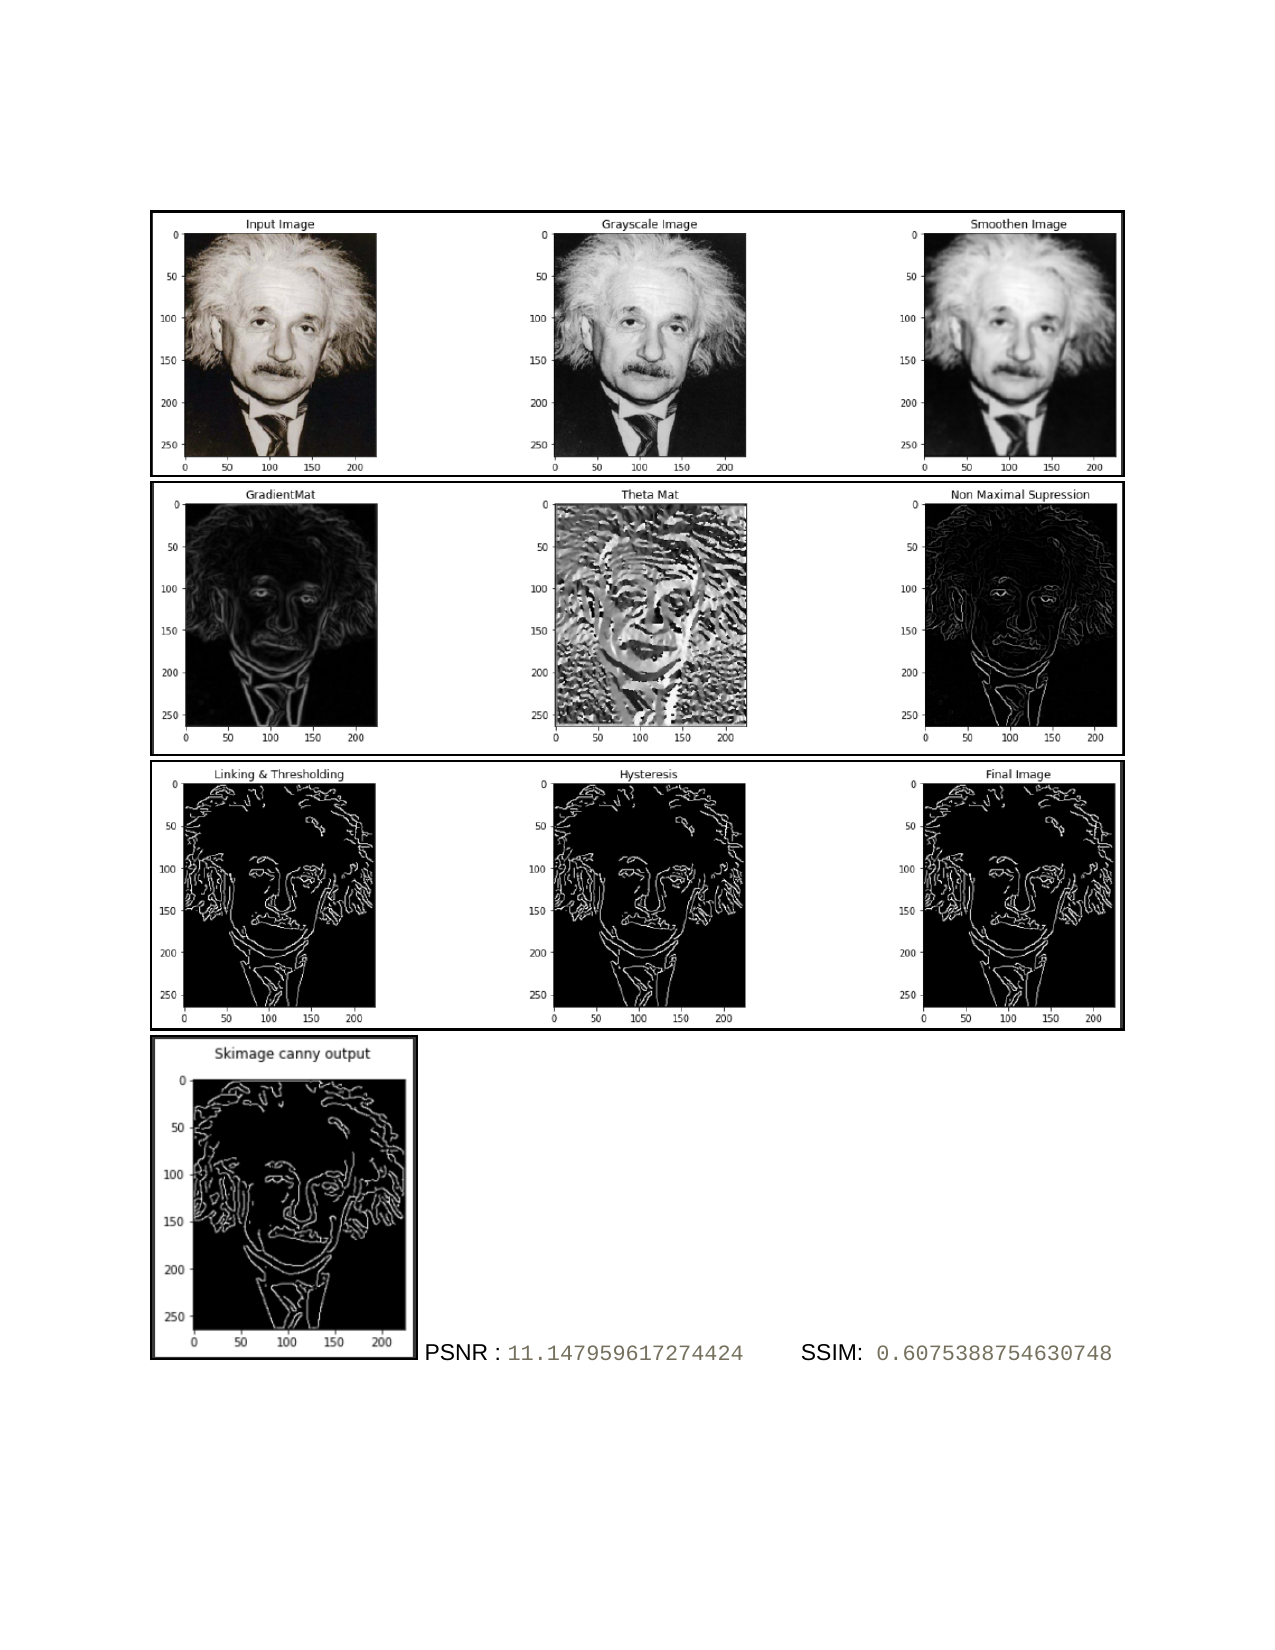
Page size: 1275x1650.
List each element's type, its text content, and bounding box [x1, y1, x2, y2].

picture [152, 213, 1123, 475]
picture [152, 483, 1123, 754]
picture [152, 1037, 416, 1358]
picture [152, 762, 1123, 1028]
